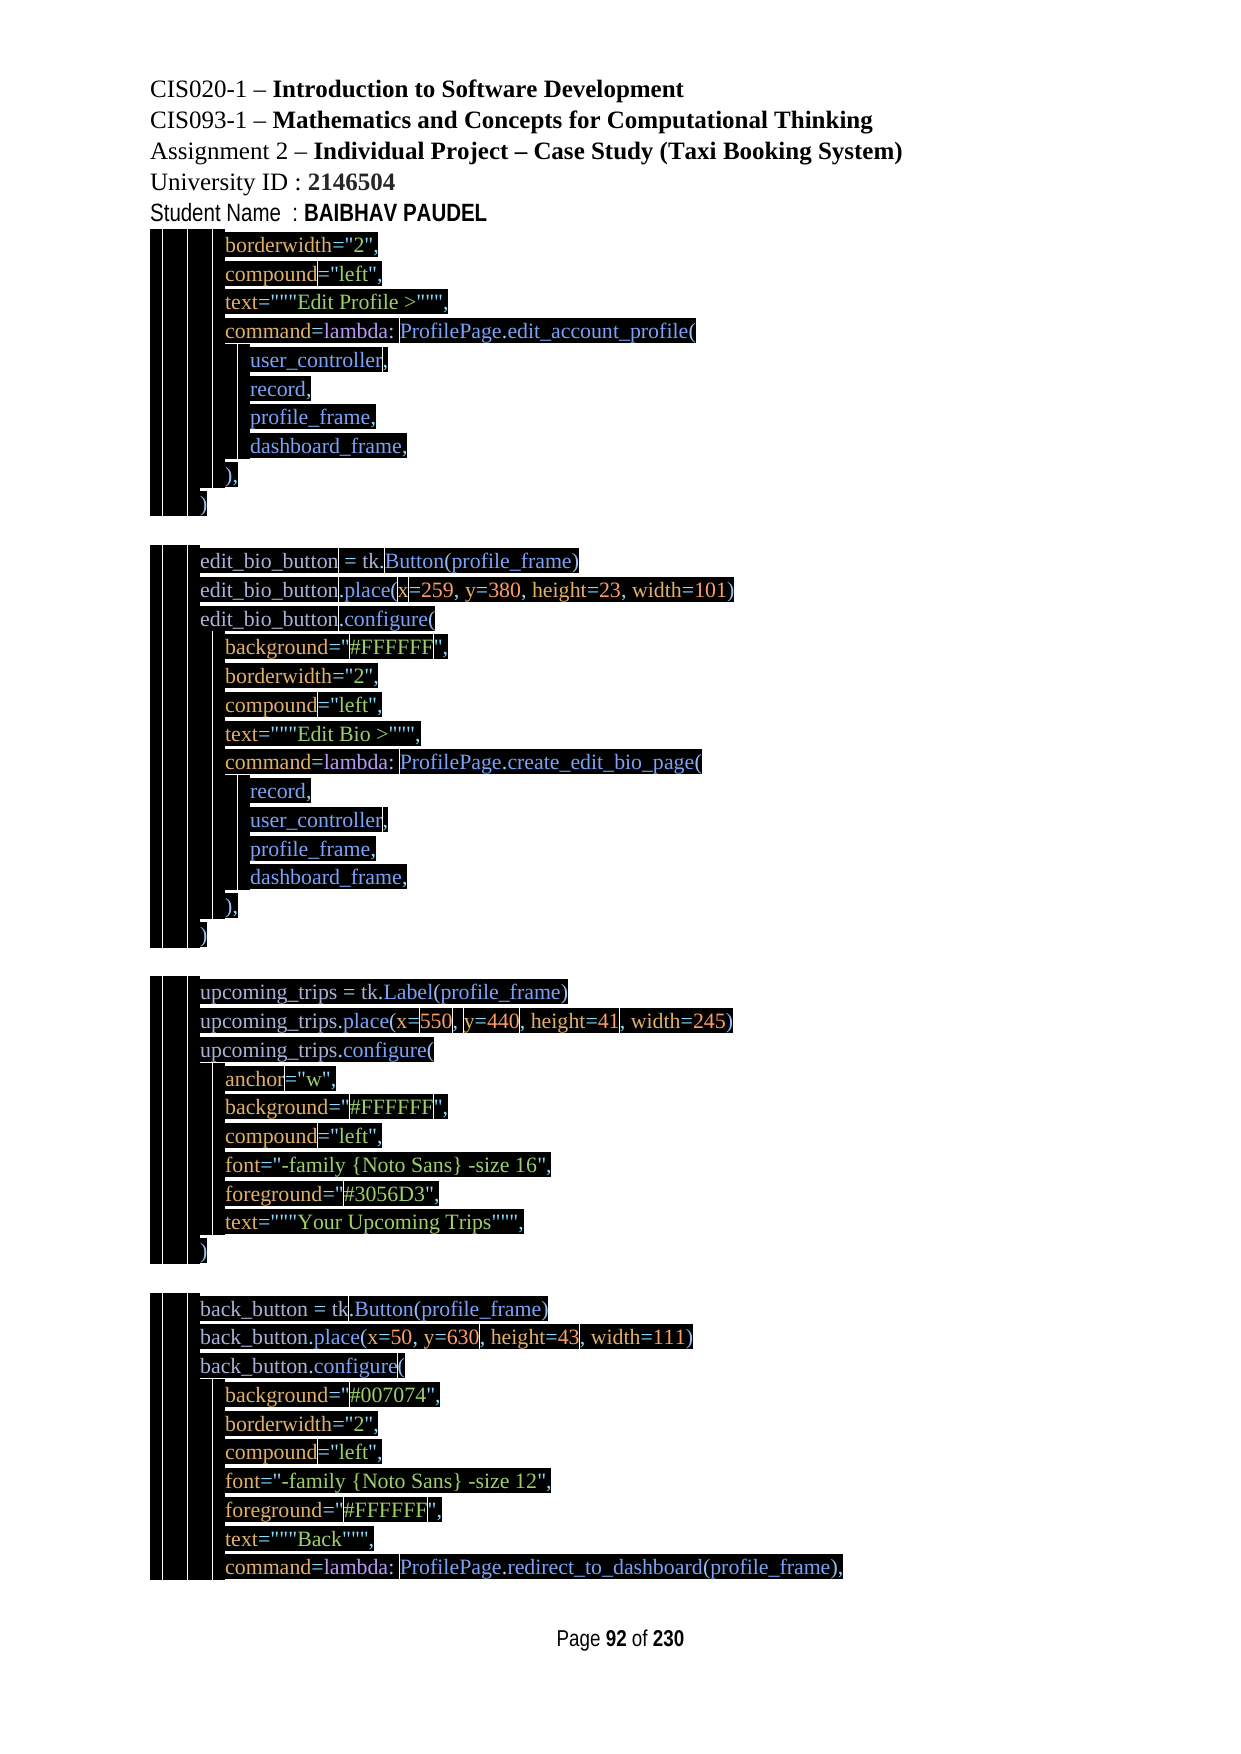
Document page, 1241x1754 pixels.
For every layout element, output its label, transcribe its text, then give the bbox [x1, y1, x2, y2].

text ) [200, 919, 1090, 948]
text borderwidth="2", [225, 1408, 1090, 1436]
text ) [200, 1235, 1090, 1264]
text back_button.place(x=50, y=630, height=43, width=111) [200, 1321, 1090, 1350]
text ) [200, 488, 1090, 516]
text record, [250, 373, 1090, 401]
text upcoming_trips.configure( [200, 1034, 1090, 1063]
text text="""Your Upcoming Trips""", [225, 1206, 1090, 1235]
text compound="left", [225, 258, 1090, 286]
text borderwidth="2", [225, 229, 1090, 258]
text text="""Back""", [225, 1523, 1090, 1551]
text record, [250, 775, 1090, 804]
text ), [225, 890, 1090, 919]
text command=lambda: ProfilePage.edit_account_profile( [225, 315, 1090, 344]
text background="#FFFFFF", [225, 1091, 1090, 1120]
text borderwidth="2", [225, 660, 1090, 689]
text user_controller, [250, 804, 1090, 833]
text back_button.configure( [200, 1350, 1090, 1379]
text compound="left", [225, 689, 1090, 718]
text profile_frame, [250, 401, 1090, 430]
text background="#FFFFFF", [225, 631, 1090, 660]
text text="""Edit Bio >""", [225, 718, 1090, 746]
text ), [225, 459, 1090, 488]
text profile_frame, [250, 833, 1090, 861]
text upcoming_trips = tk.Label(profile_frame) [200, 976, 1090, 1005]
text compound="left", [225, 1120, 1090, 1149]
text edit_bio_button.configure( [200, 603, 1090, 631]
text edit_bio_button.place(x=259, y=380, height=23, width=101) [200, 574, 1090, 603]
text user_controller, [250, 344, 1090, 373]
text compound="left", [225, 1436, 1090, 1465]
text upcoming_trips.place(x=550, y=440, height=41, width=245) [200, 1005, 1090, 1034]
text dashboard_frame, [250, 861, 1090, 890]
text text="""Edit Profile >""", [225, 286, 1090, 315]
text foreground="#FFFFFF", [225, 1494, 1090, 1523]
text font="-family {Noto Sans} -size 16", [225, 1149, 1090, 1178]
text dashboard_frame, [250, 430, 1090, 459]
text background="#007074", [225, 1379, 1090, 1408]
text edit_bio_button = tk.Button(profile_frame) [200, 545, 1090, 574]
text command=lambda: ProfilePage.redirect_to_dashboard(profile_frame), [225, 1551, 1090, 1580]
text font="-family {Noto Sans} -size 12", [225, 1465, 1090, 1494]
text foreground="#3056D3", [225, 1178, 1090, 1206]
text anchor="w", [225, 1063, 1090, 1091]
text command=lambda: ProfilePage.create_edit_bio_page( [225, 746, 1090, 775]
text back_button = tk.Button(profile_frame) [200, 1293, 1090, 1321]
